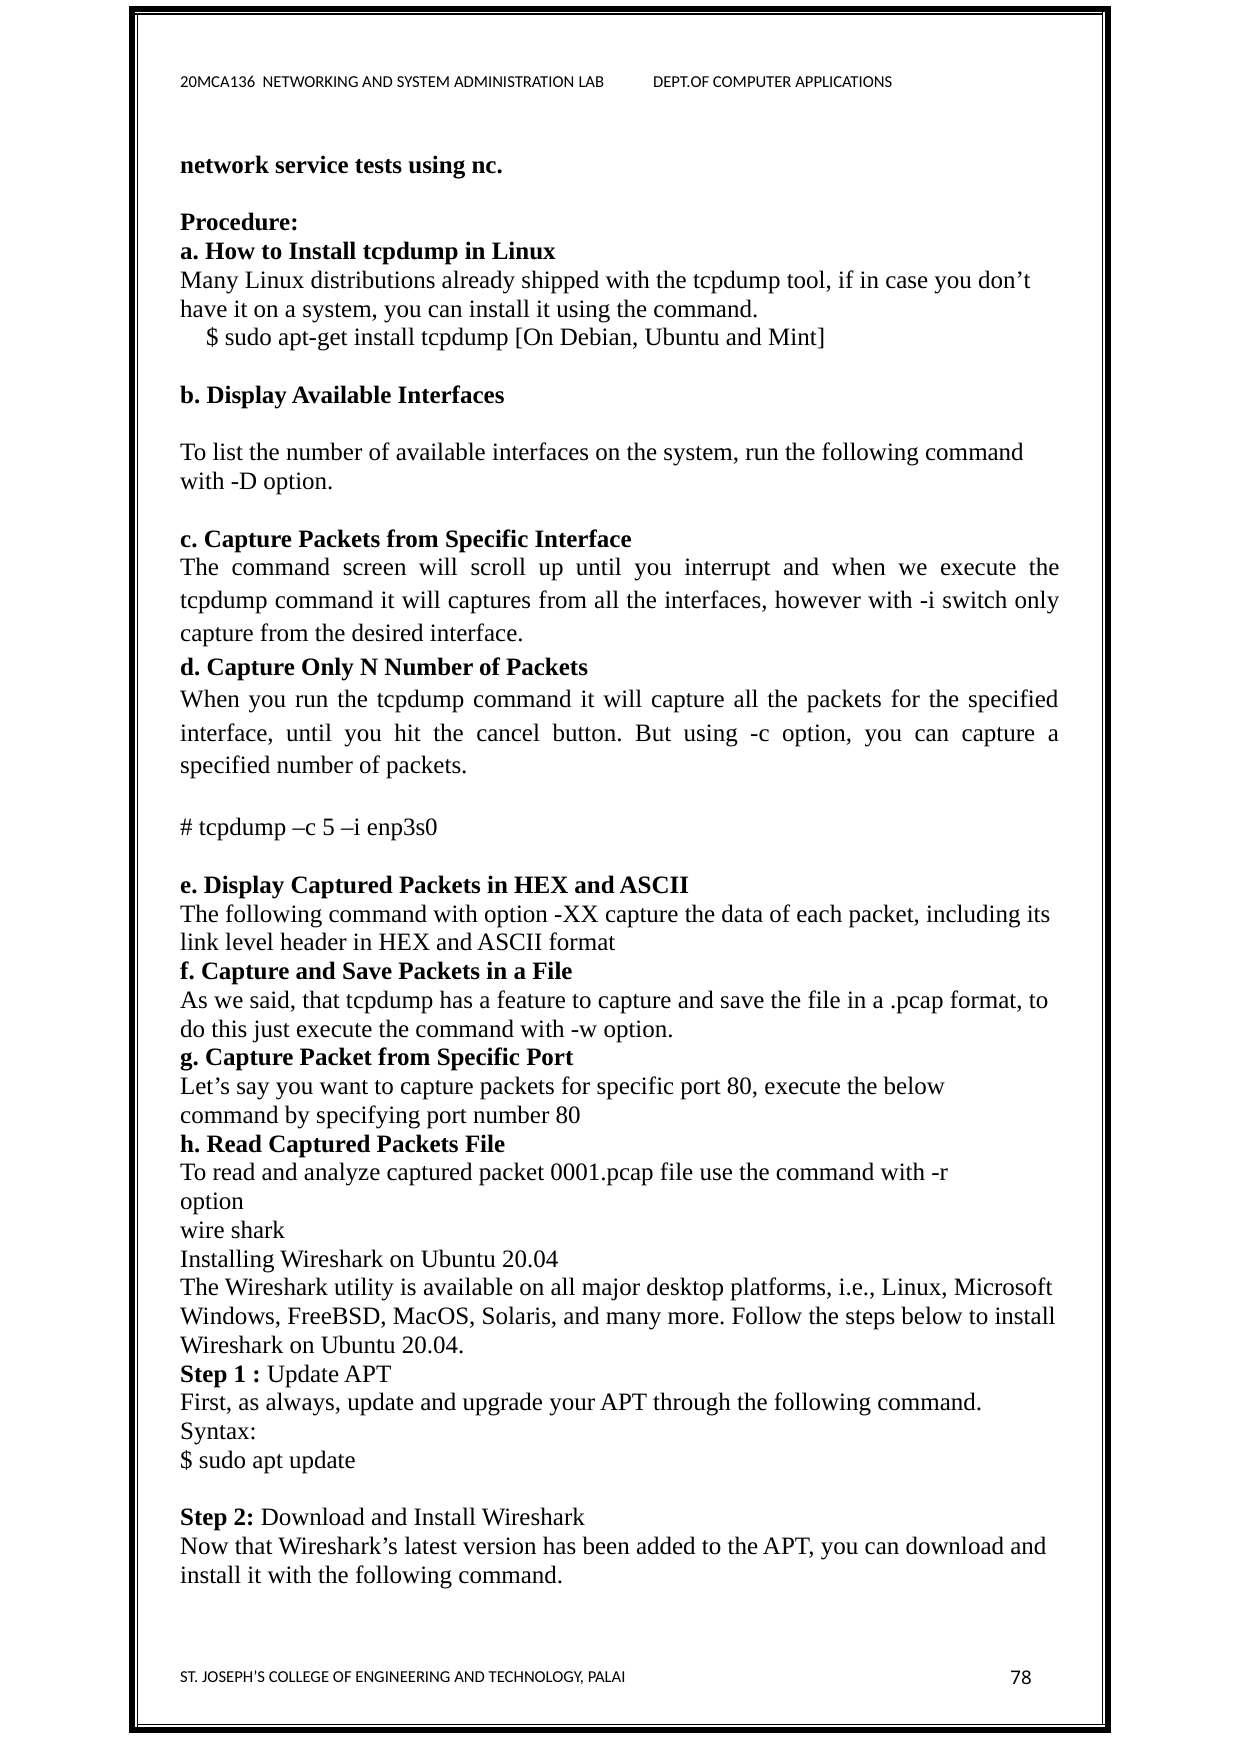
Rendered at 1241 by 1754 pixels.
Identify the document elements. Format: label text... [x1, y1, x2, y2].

text Installing Wireshark on Ubuntu 20.04 [180, 1244, 1060, 1272]
text $ sudo apt-get install tcpdump [On Debian, Ubuntu and Mint] [180, 322, 1060, 351]
text f. Capture and Save Packets in a File [180, 956, 1060, 985]
text a. How to Install tcpdump in Linux [180, 236, 1060, 265]
text Let’s say you want to capture packets for specific port 80, execute the below [180, 1071, 1060, 1100]
text b. Display Available Interfaces [180, 380, 1060, 409]
text Procedure: [180, 207, 1060, 236]
text As we said, that tcpdump has a feature to capture and save the file in a .pcap format, to do this just execute the command with -w option. [180, 985, 1060, 1042]
text Step 2: Download and Install Wireshark [180, 1502, 1060, 1531]
text wire shark [180, 1215, 1060, 1244]
text h. Read Captured Packets File [180, 1129, 1060, 1157]
text c. Capture Packets from Specific Interface [180, 524, 1060, 552]
text To list the number of available interfaces on the system, run the following command [180, 437, 1060, 466]
text g. Capture Packet from Specific Port [180, 1042, 1060, 1071]
text $ sudo apt update [180, 1445, 1060, 1474]
text Now that Wireshark’s latest version has been added to the APT, you can download and install it with the following command. [180, 1531, 1060, 1589]
text First, as always, update and upgrade your APT through the following command. [180, 1387, 1060, 1416]
text To read and analyze captured packet 0001.pcap file use the command with -r [180, 1157, 1060, 1186]
text Syntax: [180, 1416, 1060, 1445]
text option [180, 1186, 1060, 1215]
text with -D option. [180, 466, 1060, 495]
text When you run the tcpdump command it will capture all the packets for the specified interface, until you hit the cancel button. But using -c option, you can capture a specified number of packets. [180, 684, 1060, 779]
text Windows, FreeBSD, MacOS, Solaris, and many more. Follow the steps below to install [180, 1301, 1060, 1330]
text Wireshark on Ubuntu 20.04. [180, 1330, 1060, 1359]
text Step 1 : Update APT [180, 1359, 1060, 1387]
text Many Linux distributions already shipped with the tcpdump tool, if in case you don’t have it on a system, you can install it using the command. [180, 265, 1060, 322]
text e. Display Captured Packets in HEX and ASCII [180, 870, 1060, 899]
text command by specifying port number 80 [180, 1100, 1060, 1129]
text d. Capture Only N Number of Packets [180, 652, 1060, 680]
text network service tests using nc. [180, 150, 1060, 179]
text # tcpdump –c 5 –i enp3s0 [180, 812, 1060, 841]
text The command screen will scroll up until you interrupt and when we execute the tcpdump command it will captures from all the interfaces, however with -i switch only capture from the desired interface. [180, 552, 1060, 647]
text The following command with option -XX capture the data of each packet, including its link level header in HEX and ASCII format [180, 899, 1060, 956]
text The Wireshark utility is available on all major desktop platforms, i.e., Linux, Microsoft [180, 1272, 1060, 1301]
